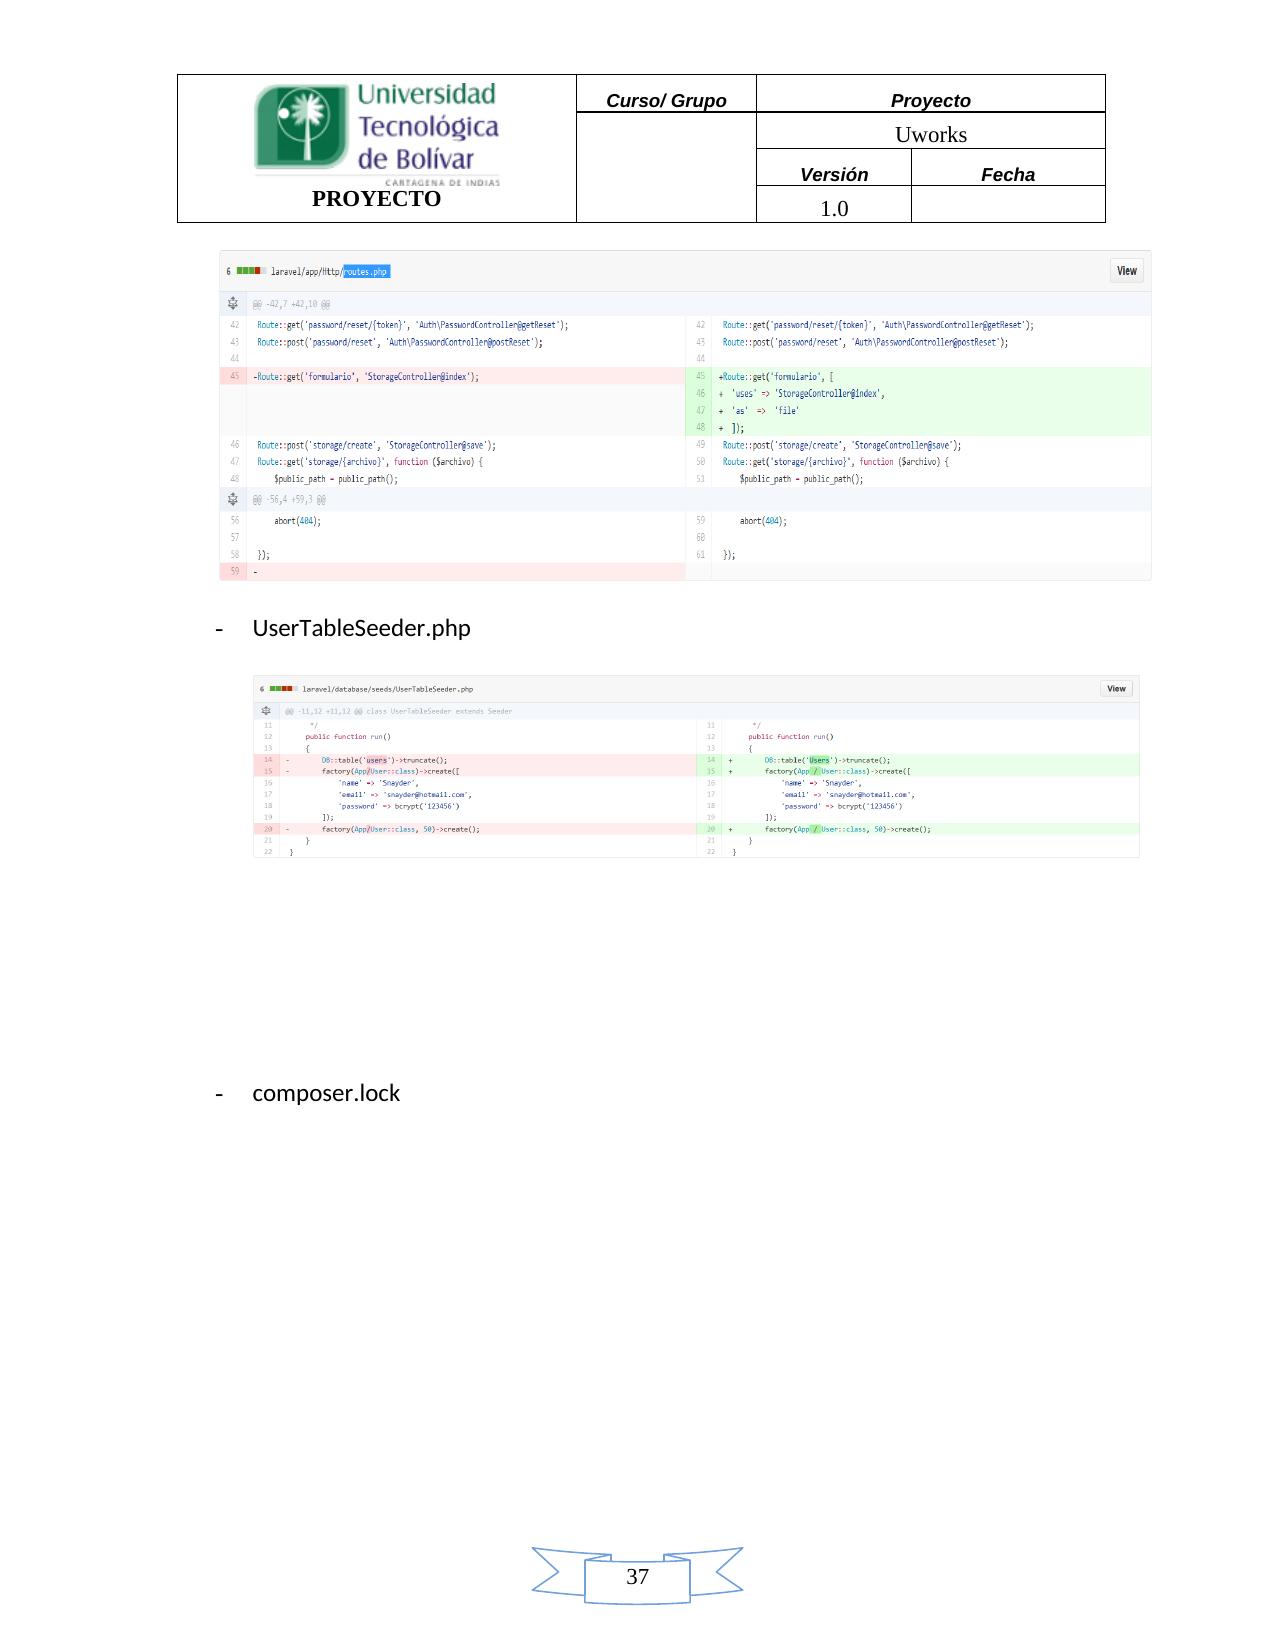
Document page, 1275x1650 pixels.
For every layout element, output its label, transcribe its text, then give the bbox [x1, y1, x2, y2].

picture [252, 673, 1141, 860]
picture [214, 249, 1154, 584]
list UserTableSeeder.php [215, 612, 1098, 643]
picture [254, 83, 500, 186]
list composer.lock [215, 1077, 1098, 1108]
